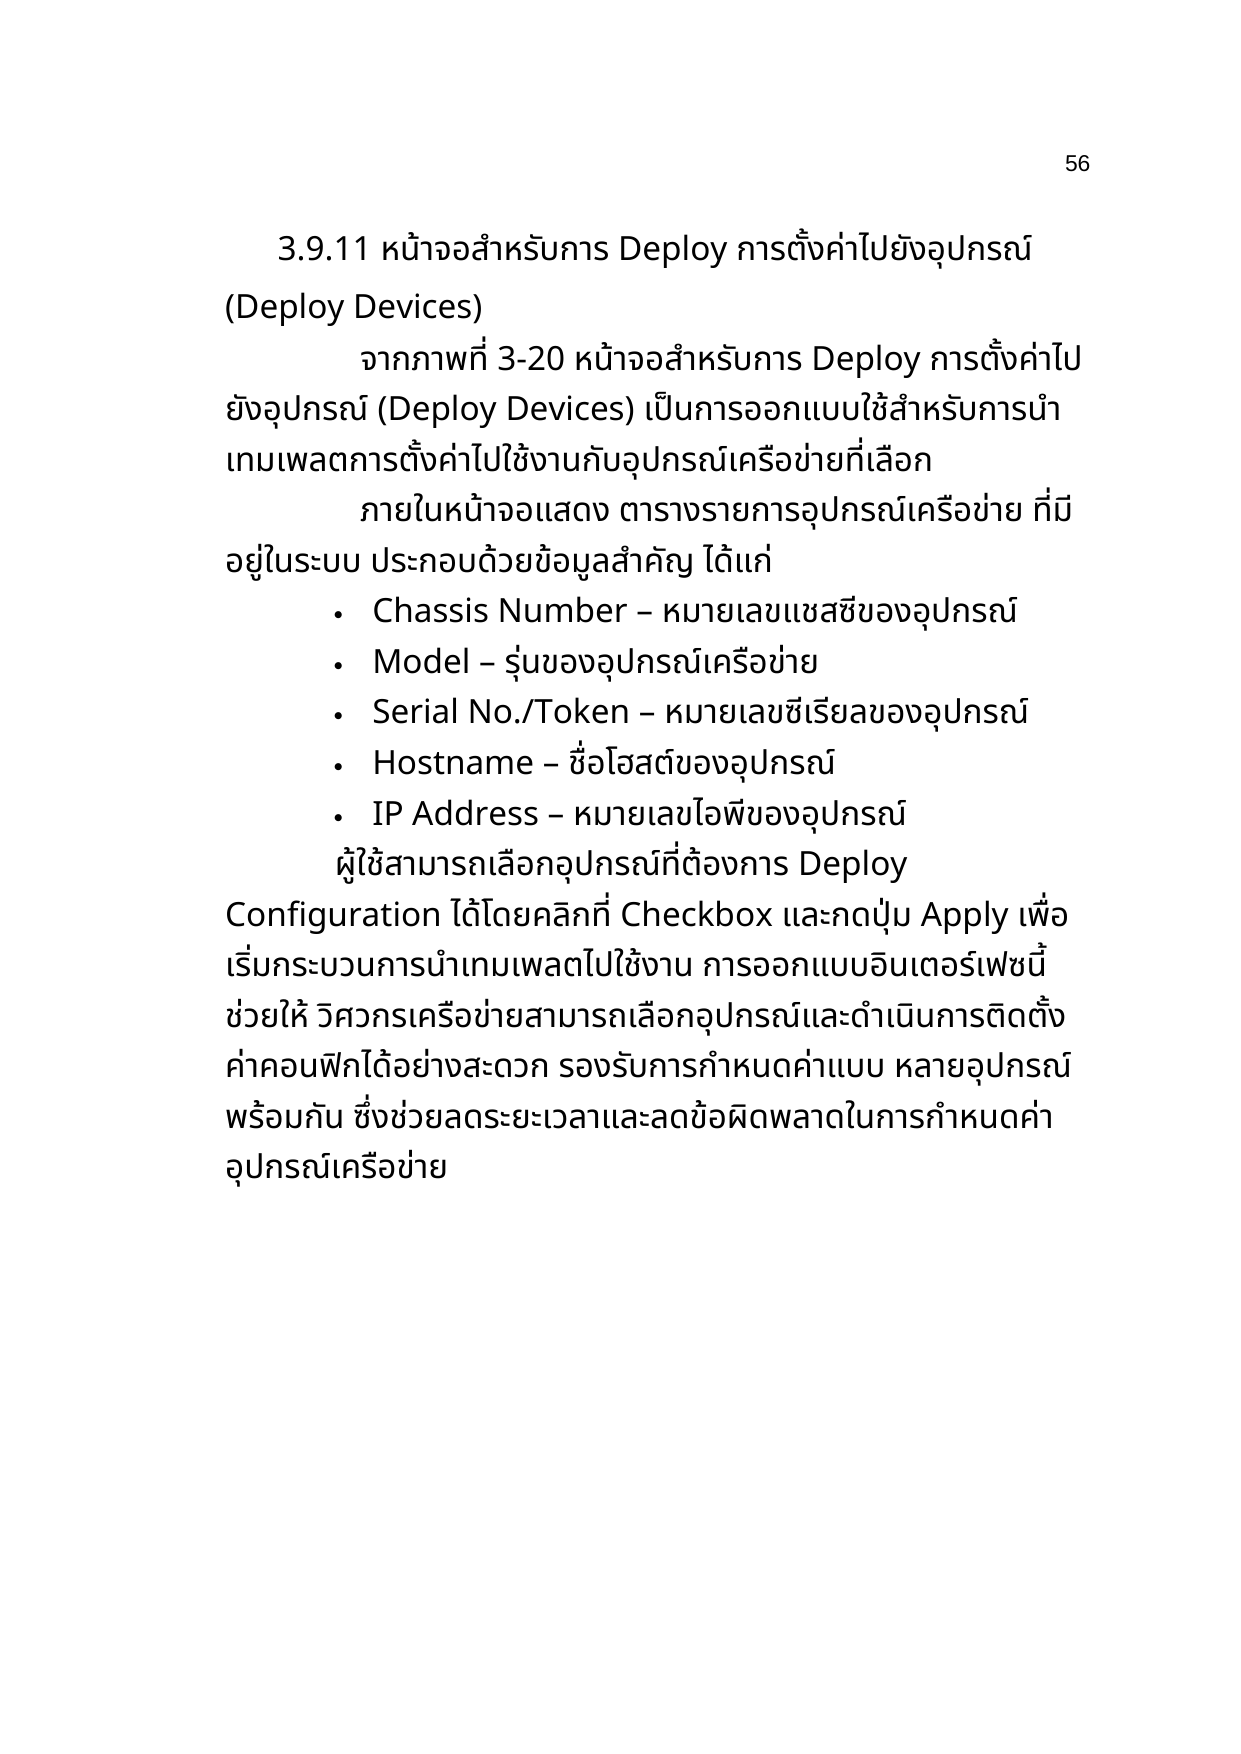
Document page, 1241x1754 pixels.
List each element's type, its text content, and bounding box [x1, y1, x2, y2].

text จากภาพที่ 3-20 หน้าจอสำหรับการ Deploy การตั้งค่าไปยังอุปกรณ์ (Deploy Devices) เป็นการออกแบบใช้สำหรับการนำเทมเพลตการตั้งค่าไปใช้งานกับอุปกรณ์เครือข่ายที่เลือก [225, 334, 1090, 486]
subtitle หน้าจอสำหรับการ Deploy การตั้งค่าไปยังอุปกรณ์ (Deploy Devices) [225, 225, 1090, 328]
list IP Address – หมายเลขไอพีของอุปกรณ์ [334, 789, 1090, 840]
list Model – รุ่นของอุปกรณ์เครือข่าย [334, 638, 1090, 688]
list Hostname – ชื่อโฮสต์ของอุปกรณ์ [334, 739, 1090, 789]
list Chassis Number – หมายเลขแชสซีของอุปกรณ์ [334, 587, 1090, 638]
text ภายในหน้าจอแสดง ตารางรายการอุปกรณ์เครือข่าย ที่มีอยู่ในระบบ ประกอบด้วยข้อมูลสำคัญ ได้แก่ [225, 486, 1090, 587]
list Serial No./Token – หมายเลขซีเรียลของอุปกรณ์ [334, 688, 1090, 739]
text ผู้ใช้สามารถเลือกอุปกรณ์ที่ต้องการ Deploy Configuration ได้โดยคลิกที่ Checkbox และกดปุ่ม Apply เพื่อเริ่มกระบวนการนำเทมเพลตไปใช้งาน การออกแบบอินเตอร์เฟซนี้ช่วยให้ วิศวกรเครือข่ายสามารถเลือกอุปกรณ์และดำเนินการติดตั้งค่าคอนฟิกได้อย่างสะดวก รองรับการกำหนดค่าแบบ หลายอุปกรณ์พร้อมกัน ซึ่งช่วยลดระยะเวลาและลดข้อผิดพลาดในการกำหนดค่าอุปกรณ์เครือข่าย [225, 840, 1090, 1193]
